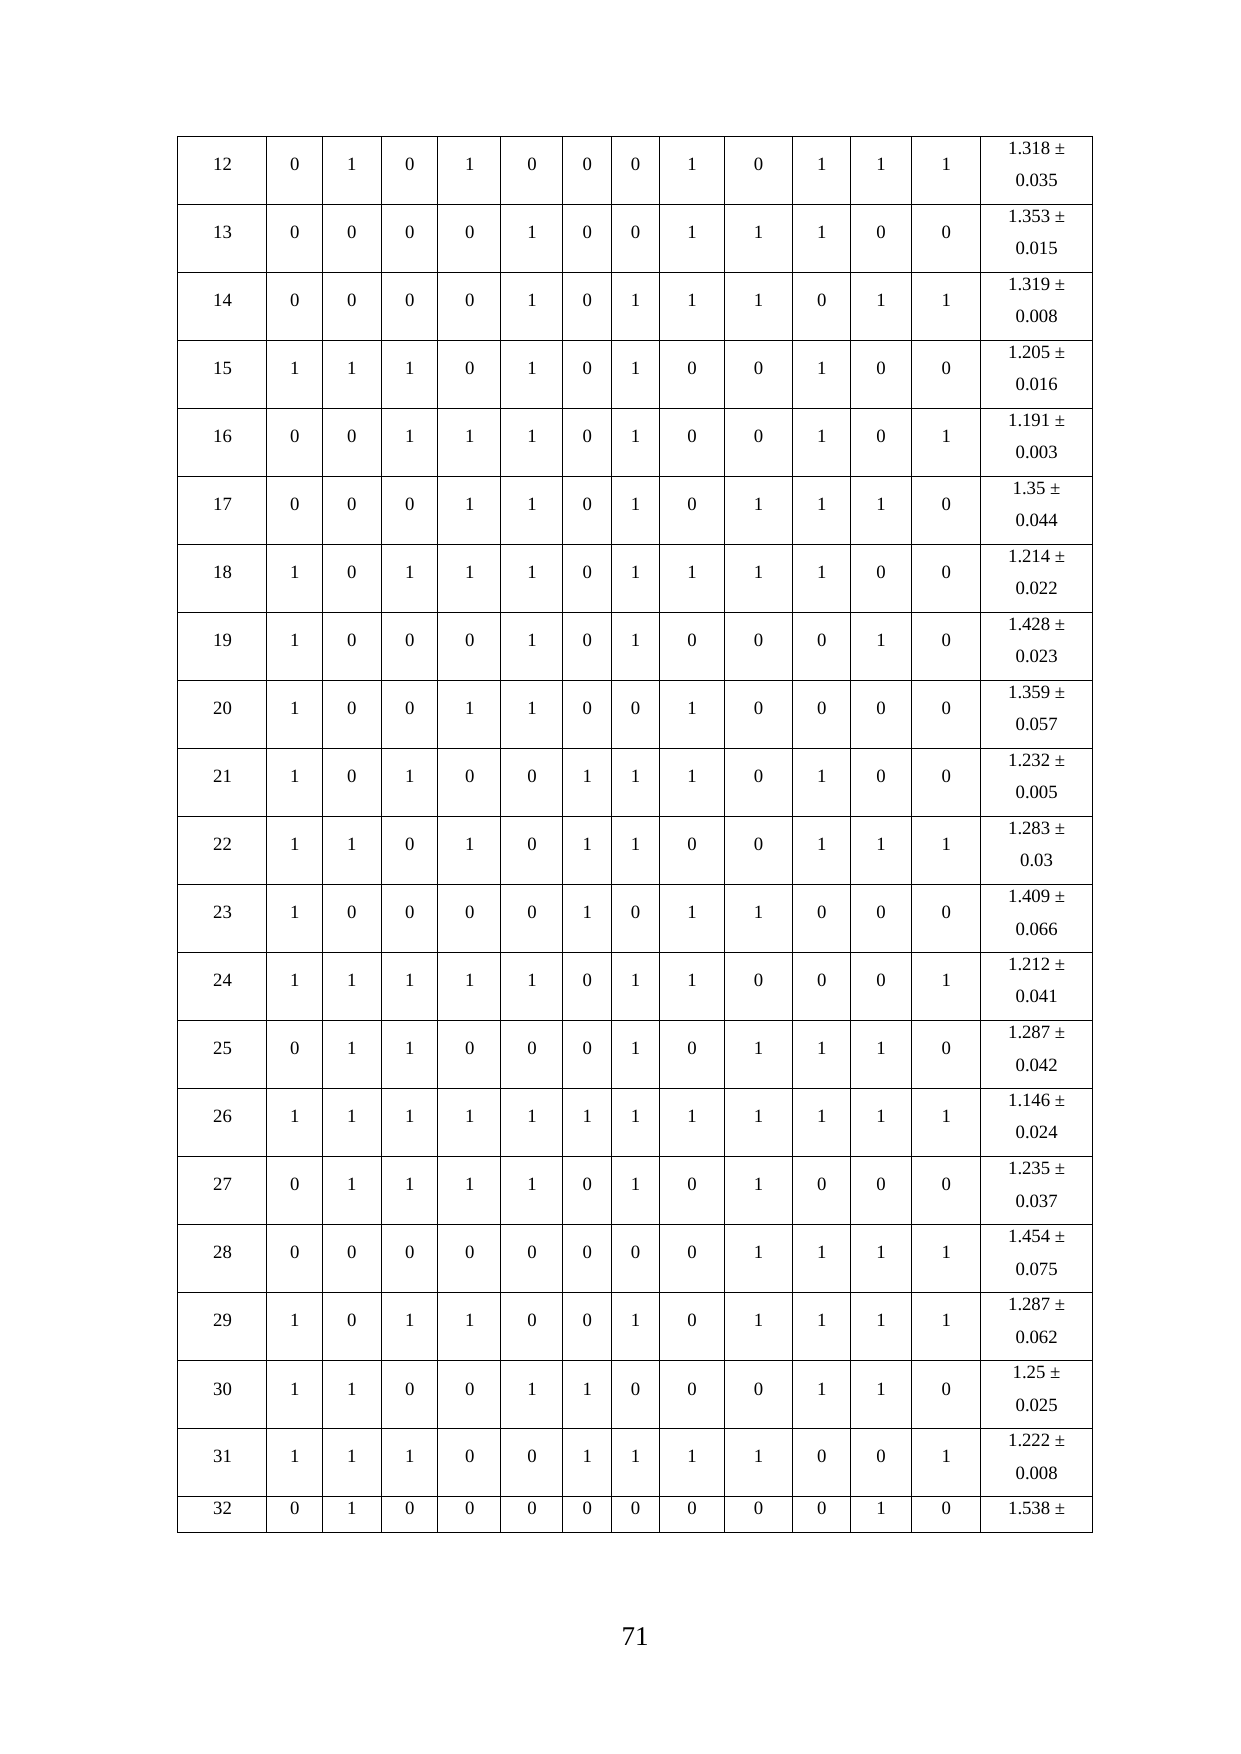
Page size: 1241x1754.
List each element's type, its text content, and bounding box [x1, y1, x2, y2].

table_cell 0 [793, 1157, 850, 1224]
table_cell 1 [382, 749, 437, 816]
table_cell 1 [612, 613, 659, 680]
table_cell 1 [438, 1293, 500, 1360]
table_cell 1 [912, 953, 980, 1020]
table_cell 0 [323, 205, 381, 272]
table_cell 0 [563, 273, 611, 340]
table_cell 1.222 ± 0.008 [981, 1429, 1092, 1496]
table_cell 1 [382, 953, 437, 1020]
table_cell 0 [612, 137, 659, 204]
table_cell 0 [563, 1021, 611, 1088]
table_cell 0 [382, 477, 437, 544]
table_cell 1 [382, 1089, 437, 1156]
table_cell 0 [267, 137, 322, 204]
table_cell 0 [660, 1225, 724, 1292]
table_cell 1.232 ± 0.005 [981, 749, 1092, 816]
table_cell 0 [563, 341, 611, 408]
table_cell 0 [267, 1225, 322, 1292]
table_cell 1 [851, 1497, 911, 1532]
table_cell 0 [851, 341, 911, 408]
table_cell 0 [851, 681, 911, 748]
table_cell 0 [382, 205, 437, 272]
table_cell 1 [612, 273, 659, 340]
table_cell 1 [793, 1089, 850, 1156]
table_cell 0 [660, 1361, 724, 1428]
table_cell 1 [267, 341, 322, 408]
table_cell 1 [725, 1293, 792, 1360]
table_cell 0 [563, 409, 611, 476]
table_cell 0 [323, 1293, 381, 1360]
table_cell 1 [793, 477, 850, 544]
table_cell 0 [793, 681, 850, 748]
table_cell 12 [178, 137, 266, 204]
table_cell 0 [725, 1361, 792, 1428]
table_cell 0 [563, 953, 611, 1020]
table_cell 0 [851, 545, 911, 612]
table_cell 1 [563, 1089, 611, 1156]
table_cell 1 [660, 545, 724, 612]
table_cell 0 [612, 885, 659, 952]
table_cell 1 [793, 205, 850, 272]
table_cell 0 [438, 273, 500, 340]
table_cell 22 [178, 817, 266, 884]
table_cell 1 [660, 953, 724, 1020]
table_cell 31 [178, 1429, 266, 1496]
table_cell 0 [612, 681, 659, 748]
table_cell 1 [382, 1293, 437, 1360]
table_cell 0 [438, 1225, 500, 1292]
table_cell 0 [267, 1021, 322, 1088]
table_cell 1 [725, 273, 792, 340]
table_cell 0 [501, 1293, 562, 1360]
table_cell 1 [851, 1293, 911, 1360]
table_cell 1 [501, 953, 562, 1020]
table_cell 0 [851, 1157, 911, 1224]
table_cell 1 [612, 1293, 659, 1360]
table_cell 1 [660, 681, 724, 748]
table_cell 0 [323, 885, 381, 952]
table_cell 0 [912, 341, 980, 408]
table_cell 1 [438, 1089, 500, 1156]
table_cell 0 [563, 1157, 611, 1224]
table_cell 0 [438, 613, 500, 680]
table_cell 1 [267, 545, 322, 612]
table_cell 0 [660, 477, 724, 544]
table_cell 1 [438, 681, 500, 748]
table_cell 0 [912, 885, 980, 952]
table_cell 0 [793, 613, 850, 680]
table_cell 1 [267, 1293, 322, 1360]
table_cell 19 [178, 613, 266, 680]
table_cell 0 [323, 477, 381, 544]
table_cell 1 [612, 1089, 659, 1156]
table_cell 0 [267, 1157, 322, 1224]
table_cell 1 [267, 613, 322, 680]
table_cell 1 [725, 477, 792, 544]
table_cell 0 [382, 137, 437, 204]
table_cell 1 [912, 1429, 980, 1496]
table_cell 1 [267, 953, 322, 1020]
table_cell 0 [438, 1429, 500, 1496]
table_cell 1 [725, 1157, 792, 1224]
table_cell 1 [501, 1361, 562, 1428]
table_cell 0 [438, 885, 500, 952]
table_cell 1.235 ± 0.037 [981, 1157, 1092, 1224]
table_cell 1 [501, 1089, 562, 1156]
table_cell 0 [851, 205, 911, 272]
table_cell 23 [178, 885, 266, 952]
table_cell 1 [382, 1021, 437, 1088]
table_cell 1.191 ± 0.003 [981, 409, 1092, 476]
table_cell 1 [612, 749, 659, 816]
table_cell 1 [912, 409, 980, 476]
table_cell 0 [438, 1021, 500, 1088]
table_cell 0 [267, 409, 322, 476]
table_cell 0 [725, 953, 792, 1020]
table_cell 0 [725, 749, 792, 816]
table_cell 1 [851, 1361, 911, 1428]
table_cell 0 [612, 1225, 659, 1292]
table_cell 1 [912, 1293, 980, 1360]
table_cell 1.283 ± 0.03 [981, 817, 1092, 884]
table_cell 1.428 ± 0.023 [981, 613, 1092, 680]
table_cell 0 [501, 749, 562, 816]
table_cell 1 [382, 545, 437, 612]
table_cell 15 [178, 341, 266, 408]
table_cell 1 [725, 1225, 792, 1292]
table_cell 0 [563, 1293, 611, 1360]
table_cell 1 [725, 885, 792, 952]
table_cell 1 [793, 749, 850, 816]
table_cell 1 [660, 749, 724, 816]
table_cell 0 [851, 749, 911, 816]
table_cell 1 [793, 545, 850, 612]
table_cell 0 [912, 1361, 980, 1428]
table_cell 0 [382, 1497, 437, 1532]
table_cell 0 [725, 613, 792, 680]
table_cell 0 [323, 1225, 381, 1292]
table_cell 0 [912, 681, 980, 748]
table_cell 1 [438, 477, 500, 544]
table_cell 0 [501, 137, 562, 204]
table_cell 1 [725, 1021, 792, 1088]
table_cell 1.25 ± 0.025 [981, 1361, 1092, 1428]
table_cell 0 [793, 273, 850, 340]
table_cell 1 [612, 409, 659, 476]
table_cell 0 [438, 1361, 500, 1428]
table_cell 1 [851, 1021, 911, 1088]
table_cell 1 [660, 1429, 724, 1496]
table_cell 1 [501, 681, 562, 748]
table_cell 1 [438, 1157, 500, 1224]
table_cell 0 [563, 137, 611, 204]
table_cell 1 [267, 681, 322, 748]
table_cell 0 [267, 1497, 322, 1532]
table_cell 0 [438, 749, 500, 816]
table_cell 17 [178, 477, 266, 544]
table_cell 1 [793, 817, 850, 884]
table_cell 0 [660, 409, 724, 476]
table_cell 1.409 ± 0.066 [981, 885, 1092, 952]
table_cell 0 [563, 681, 611, 748]
table_cell 0 [563, 545, 611, 612]
table_cell 0 [267, 477, 322, 544]
table_cell 0 [851, 885, 911, 952]
table_cell 0 [501, 1021, 562, 1088]
table_cell 1 [612, 341, 659, 408]
table_cell 0 [382, 1225, 437, 1292]
table_cell 1 [660, 137, 724, 204]
table_cell 1 [501, 205, 562, 272]
table_cell 1 [912, 273, 980, 340]
table_cell 1 [612, 1157, 659, 1224]
table_cell 0 [793, 1429, 850, 1496]
table_cell 1 [612, 545, 659, 612]
table_cell 1 [851, 817, 911, 884]
table_cell 1 [267, 1361, 322, 1428]
table_cell 0 [382, 1361, 437, 1428]
table_cell 1 [912, 817, 980, 884]
table_cell 0 [501, 1225, 562, 1292]
table_cell 0 [612, 1497, 659, 1532]
table_cell 0 [323, 749, 381, 816]
table_cell 26 [178, 1089, 266, 1156]
table_cell 0 [851, 1429, 911, 1496]
table_cell 0 [382, 273, 437, 340]
table_cell 1 [793, 137, 850, 204]
table_cell 0 [912, 205, 980, 272]
table_cell 32 [178, 1497, 266, 1532]
table_cell 0 [563, 1225, 611, 1292]
table_cell 20 [178, 681, 266, 748]
table_cell 1 [382, 341, 437, 408]
table_cell 1 [612, 817, 659, 884]
table_cell 0 [267, 205, 322, 272]
table_cell 0 [725, 681, 792, 748]
table_cell 16 [178, 409, 266, 476]
table_cell 13 [178, 205, 266, 272]
table_cell 0 [725, 341, 792, 408]
table_cell 1 [851, 1225, 911, 1292]
table_cell 0 [438, 341, 500, 408]
table_cell 1 [793, 1293, 850, 1360]
table_cell 0 [323, 409, 381, 476]
table_cell 1 [851, 1089, 911, 1156]
table_cell 1 [323, 1497, 381, 1532]
table_cell 0 [912, 477, 980, 544]
table_cell 0 [501, 1429, 562, 1496]
table_cell 0 [851, 953, 911, 1020]
table_cell 0 [267, 273, 322, 340]
table_cell 14 [178, 273, 266, 340]
table_cell 1 [563, 1429, 611, 1496]
table_cell 1 [660, 885, 724, 952]
table_cell 1 [725, 1429, 792, 1496]
table_cell 1.318 ± 0.035 [981, 137, 1092, 204]
table_cell 0 [793, 1497, 850, 1532]
table_cell 0 [912, 545, 980, 612]
table_cell 1 [323, 1157, 381, 1224]
table_cell 1 [323, 341, 381, 408]
table_cell 1 [501, 613, 562, 680]
table_cell 1 [501, 545, 562, 612]
table_cell 0 [563, 613, 611, 680]
table_cell 1 [438, 137, 500, 204]
table_cell 1 [912, 137, 980, 204]
table_cell 1 [912, 1225, 980, 1292]
table_cell 1 [323, 1429, 381, 1496]
table_cell 0 [912, 749, 980, 816]
table_cell 0 [725, 817, 792, 884]
table_cell 1 [660, 205, 724, 272]
table_cell 1 [323, 1361, 381, 1428]
table_cell 0 [323, 681, 381, 748]
table_cell 0 [725, 137, 792, 204]
table_cell 1 [793, 1021, 850, 1088]
table_cell 1 [382, 409, 437, 476]
table_cell 0 [323, 273, 381, 340]
table_cell 1 [793, 1361, 850, 1428]
table_cell 1.353 ± 0.015 [981, 205, 1092, 272]
table_cell 0 [660, 1157, 724, 1224]
table_cell 0 [382, 817, 437, 884]
table_cell 1.214 ± 0.022 [981, 545, 1092, 612]
table_cell 1 [912, 1089, 980, 1156]
table_cell 1 [267, 1089, 322, 1156]
table_cell 1 [851, 613, 911, 680]
table_cell 1 [267, 817, 322, 884]
table_cell 1 [438, 545, 500, 612]
table_cell 0 [660, 1021, 724, 1088]
table_cell 0 [501, 1497, 562, 1532]
table_cell 0 [438, 1497, 500, 1532]
table_cell 1 [851, 137, 911, 204]
table_cell 0 [563, 1497, 611, 1532]
table_cell 27 [178, 1157, 266, 1224]
table_cell 1 [501, 273, 562, 340]
table_cell 1 [267, 1429, 322, 1496]
table_cell 0 [660, 1293, 724, 1360]
table_cell 21 [178, 749, 266, 816]
table_cell 1.35 ± 0.044 [981, 477, 1092, 544]
table_cell 1 [725, 205, 792, 272]
table_cell 0 [725, 1497, 792, 1532]
table_cell 1 [323, 1021, 381, 1088]
table_cell 0 [382, 885, 437, 952]
table_cell 1.287 ± 0.062 [981, 1293, 1092, 1360]
table_cell 1.319 ± 0.008 [981, 273, 1092, 340]
table_cell 1 [793, 1225, 850, 1292]
table_cell 1 [660, 1089, 724, 1156]
table_cell 1 [563, 817, 611, 884]
table_cell 1 [267, 885, 322, 952]
table_cell 1 [323, 953, 381, 1020]
table_cell 0 [563, 205, 611, 272]
table_cell 1 [725, 1089, 792, 1156]
table_cell 25 [178, 1021, 266, 1088]
table_cell 0 [660, 1497, 724, 1532]
table_cell 1 [725, 545, 792, 612]
table_cell 0 [323, 545, 381, 612]
table_cell 1 [612, 1021, 659, 1088]
table_cell 1.212 ± 0.041 [981, 953, 1092, 1020]
table_cell 18 [178, 545, 266, 612]
table_cell 0 [563, 477, 611, 544]
table_cell 0 [323, 613, 381, 680]
table_cell 1 [382, 1429, 437, 1496]
table_cell 1.287 ± 0.042 [981, 1021, 1092, 1088]
table_cell 0 [382, 681, 437, 748]
table_cell 0 [660, 613, 724, 680]
table_cell 0 [438, 205, 500, 272]
table_cell 24 [178, 953, 266, 1020]
table_cell 0 [725, 409, 792, 476]
table_cell 0 [612, 1361, 659, 1428]
table_cell 1 [323, 817, 381, 884]
table_cell 0 [660, 817, 724, 884]
table_cell 1 [660, 273, 724, 340]
table_cell 1 [501, 341, 562, 408]
table_cell 1 [438, 817, 500, 884]
table_cell 1 [612, 477, 659, 544]
table_cell 0 [382, 613, 437, 680]
table_cell 1.359 ± 0.057 [981, 681, 1092, 748]
table_cell 1.146 ± 0.024 [981, 1089, 1092, 1156]
table_cell 0 [851, 409, 911, 476]
table_cell 1 [563, 885, 611, 952]
table_cell 0 [612, 205, 659, 272]
table_cell 1 [851, 273, 911, 340]
table_cell 28 [178, 1225, 266, 1292]
table_cell 0 [912, 613, 980, 680]
table_cell 1 [851, 477, 911, 544]
table_cell 1 [382, 1157, 437, 1224]
table_cell 1 [501, 477, 562, 544]
table_cell 1 [501, 409, 562, 476]
table_cell 1 [323, 137, 381, 204]
table_cell 1 [438, 953, 500, 1020]
table_cell 1 [793, 341, 850, 408]
table_cell 30 [178, 1361, 266, 1428]
table_cell 0 [912, 1157, 980, 1224]
table_cell 0 [660, 341, 724, 408]
table_cell 1 [438, 409, 500, 476]
table_cell 0 [793, 885, 850, 952]
table_cell 0 [501, 817, 562, 884]
table_cell 1.205 ± 0.016 [981, 341, 1092, 408]
table_cell 1 [323, 1089, 381, 1156]
table_cell 1 [793, 409, 850, 476]
table_cell 1 [612, 953, 659, 1020]
table_cell 0 [793, 953, 850, 1020]
table_cell 0 [501, 885, 562, 952]
table_cell 1 [563, 1361, 611, 1428]
table_cell 0 [912, 1497, 980, 1532]
table_cell 1 [563, 749, 611, 816]
table_cell 1.454 ± 0.075 [981, 1225, 1092, 1292]
table_cell 1 [501, 1157, 562, 1224]
table_cell 1.538 ± 0.053 [981, 1497, 1092, 1532]
table_cell 29 [178, 1293, 266, 1360]
table_cell 1 [267, 749, 322, 816]
table_cell 0 [912, 1021, 980, 1088]
table_cell 1 [612, 1429, 659, 1496]
